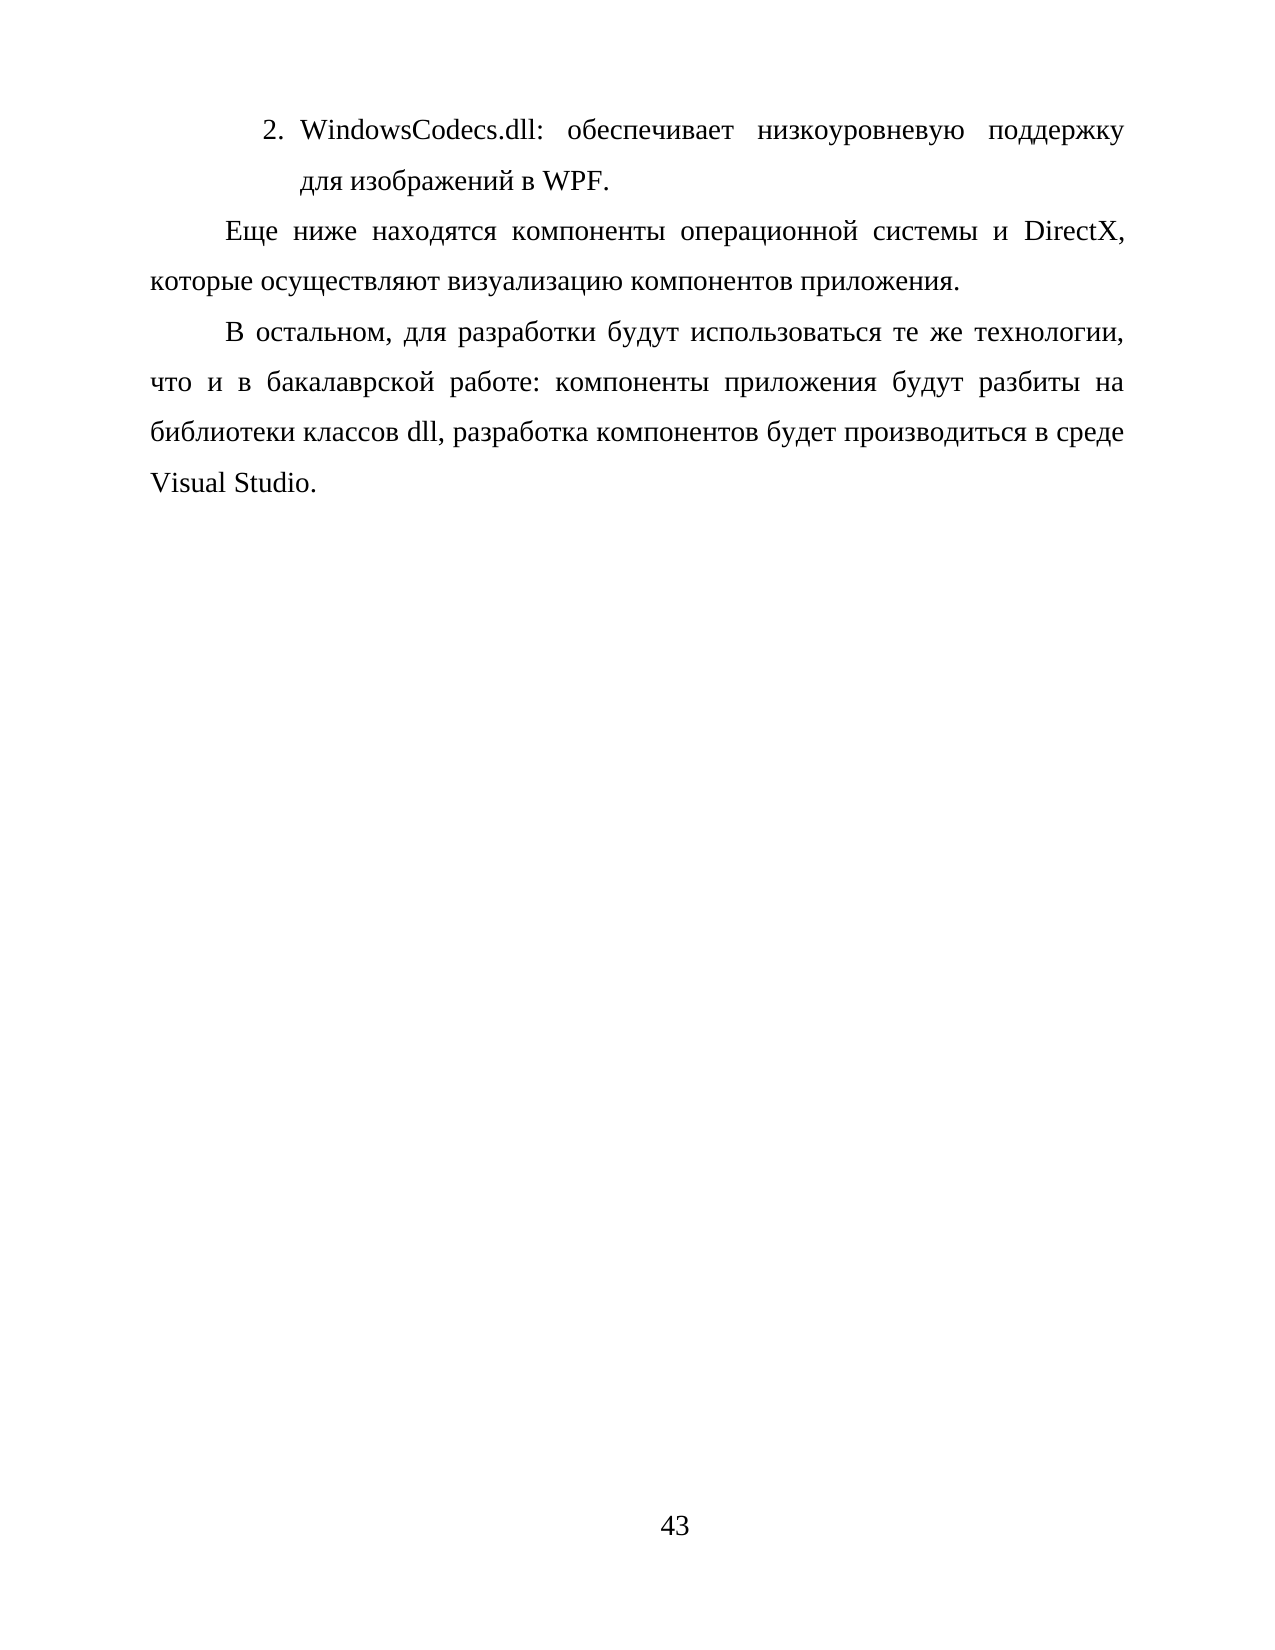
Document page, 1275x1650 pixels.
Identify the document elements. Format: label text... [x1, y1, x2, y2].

text В остальном, для разработки будут использоваться те же технологии, что и в бакалаврской работе: компоненты приложения будут разбиты на библиотеки классов dll, разработка компонентов будет производиться в среде Visual Studio. [150, 314, 1125, 498]
text Еще ниже находятся компоненты операционной системы и DirectX, которые осуществляют визуализацию компонентов приложения. [150, 213, 1125, 297]
list WindowsCodecs.dll: обеспечивает низкоуровневую поддержку для изображений в WPF. [262, 112, 1125, 196]
